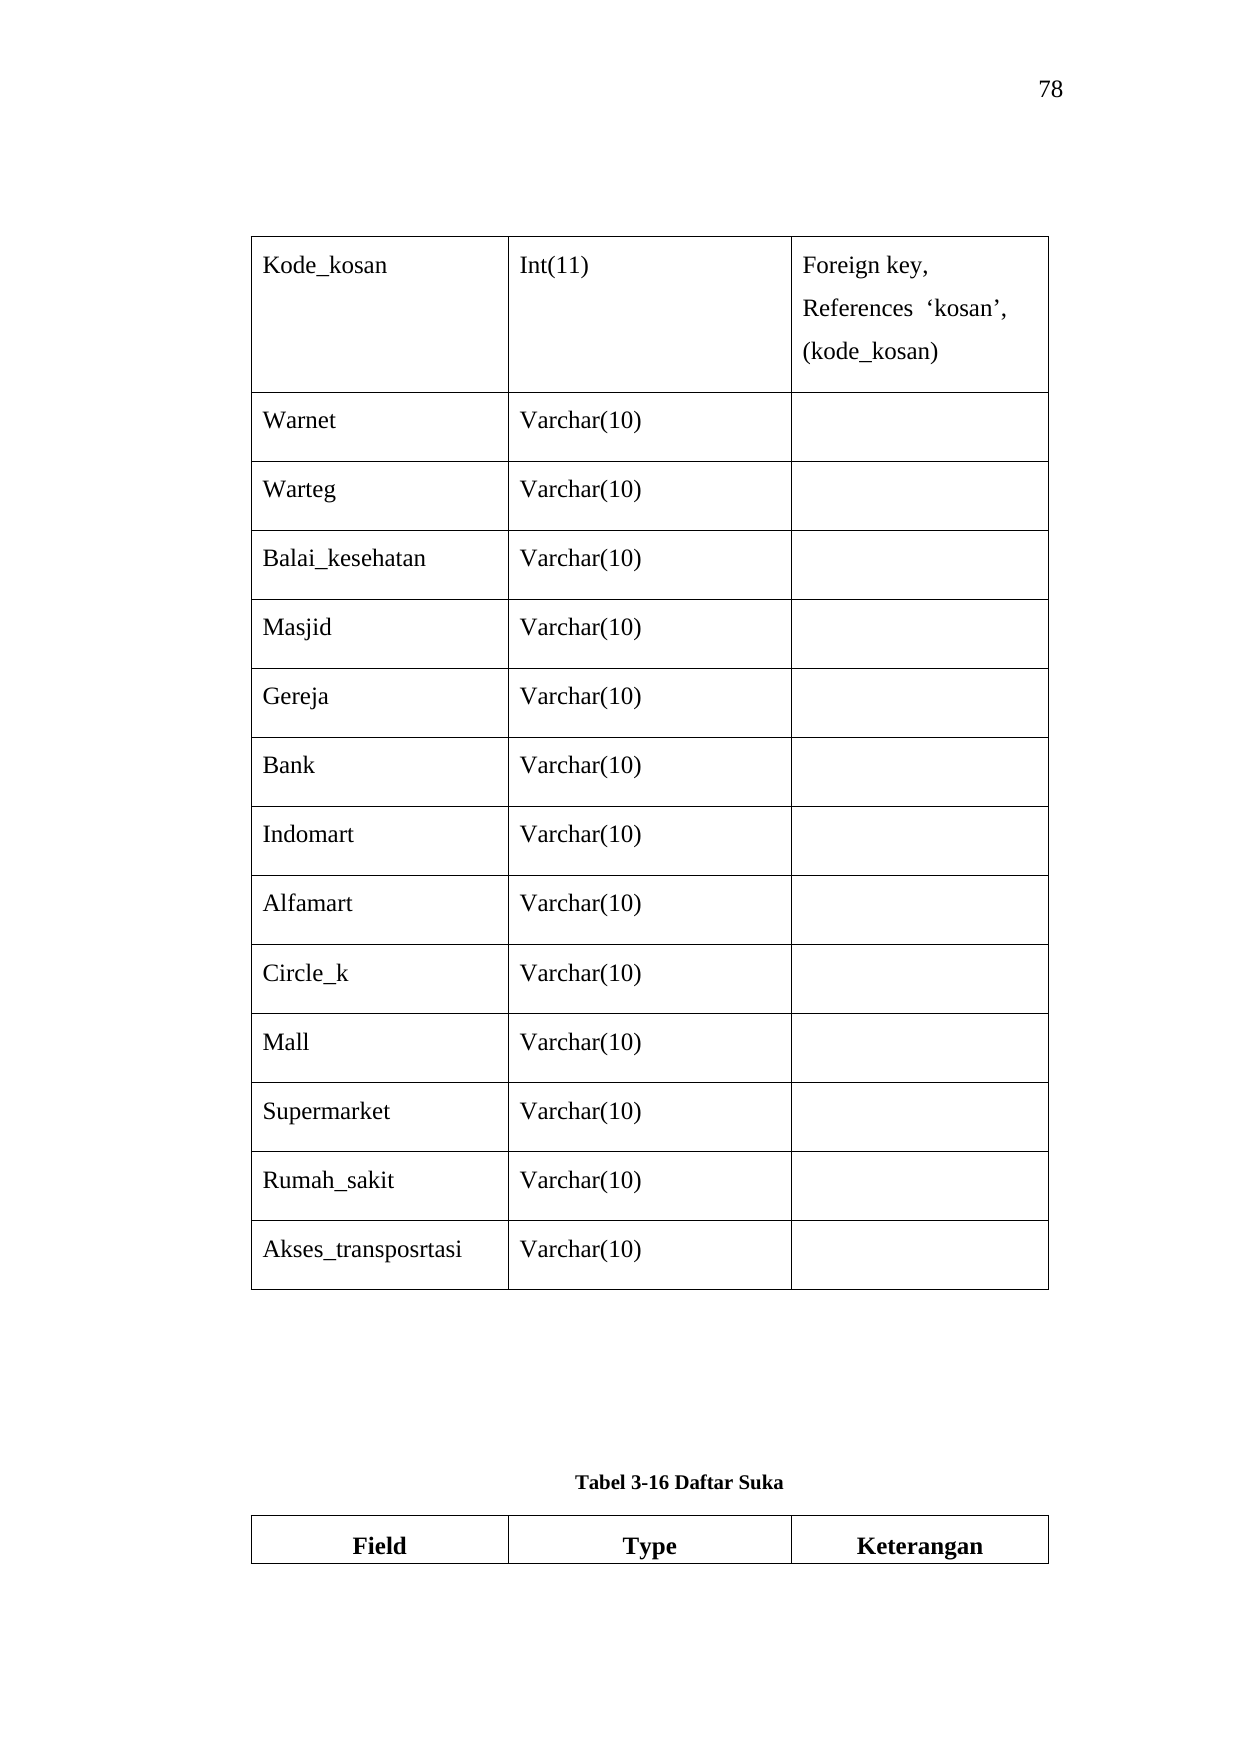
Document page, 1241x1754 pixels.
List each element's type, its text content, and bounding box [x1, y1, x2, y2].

table_cell Varchar(10) [509, 876, 791, 944]
table_cell [792, 669, 1048, 737]
table_cell [792, 876, 1048, 944]
table_cell Warnet [252, 393, 508, 461]
table_cell Int(11) [509, 237, 791, 392]
table_cell [792, 1083, 1048, 1151]
table_cell Kode_kosan [252, 237, 508, 392]
table_cell Varchar(10) [509, 1221, 791, 1289]
table_cell Varchar(10) [509, 669, 791, 737]
table_cell Varchar(10) [509, 600, 791, 668]
table_cell Mall [252, 1014, 508, 1082]
table_cell [792, 807, 1048, 875]
table_cell Rumah_sakit [252, 1152, 508, 1220]
table_cell [792, 531, 1048, 599]
table_cell Akses_transposrtasi [252, 1221, 508, 1289]
table_cell Bank [252, 738, 508, 806]
table_cell [792, 945, 1048, 1013]
table_cell Indomart [252, 807, 508, 875]
table_cell Varchar(10) [509, 738, 791, 806]
table_cell Balai_kesehatan [252, 531, 508, 599]
table_cell [792, 1152, 1048, 1220]
table_cell [792, 600, 1048, 668]
table_cell Varchar(10) [509, 1083, 791, 1151]
table_cell Varchar(10) [509, 393, 791, 461]
table_cell [792, 1221, 1048, 1289]
table_cell Masjid [252, 600, 508, 668]
table_cell [792, 462, 1048, 530]
table_cell Foreign key, References ‘kosan’, (kode_kosan) [792, 237, 1048, 392]
table_header Field [252, 1516, 508, 1563]
table_cell Supermarket [252, 1083, 508, 1151]
table_cell Circle_k [252, 945, 508, 1013]
table_cell Varchar(10) [509, 945, 791, 1013]
table_cell Varchar(10) [509, 1152, 791, 1220]
table_header Keterangan [792, 1516, 1048, 1563]
table_cell [792, 393, 1048, 461]
table_cell [792, 1014, 1048, 1082]
text Tabel 3-16 Daftar Suka [236, 1470, 1063, 1494]
table_cell Varchar(10) [509, 807, 791, 875]
table_cell Gereja [252, 669, 508, 737]
table_cell Varchar(10) [509, 1014, 791, 1082]
table_cell Alfamart [252, 876, 508, 944]
table_cell Warteg [252, 462, 508, 530]
table_cell Varchar(10) [509, 462, 791, 530]
table_cell [792, 738, 1048, 806]
table_cell Varchar(10) [509, 531, 791, 599]
table_header Type [509, 1516, 791, 1563]
